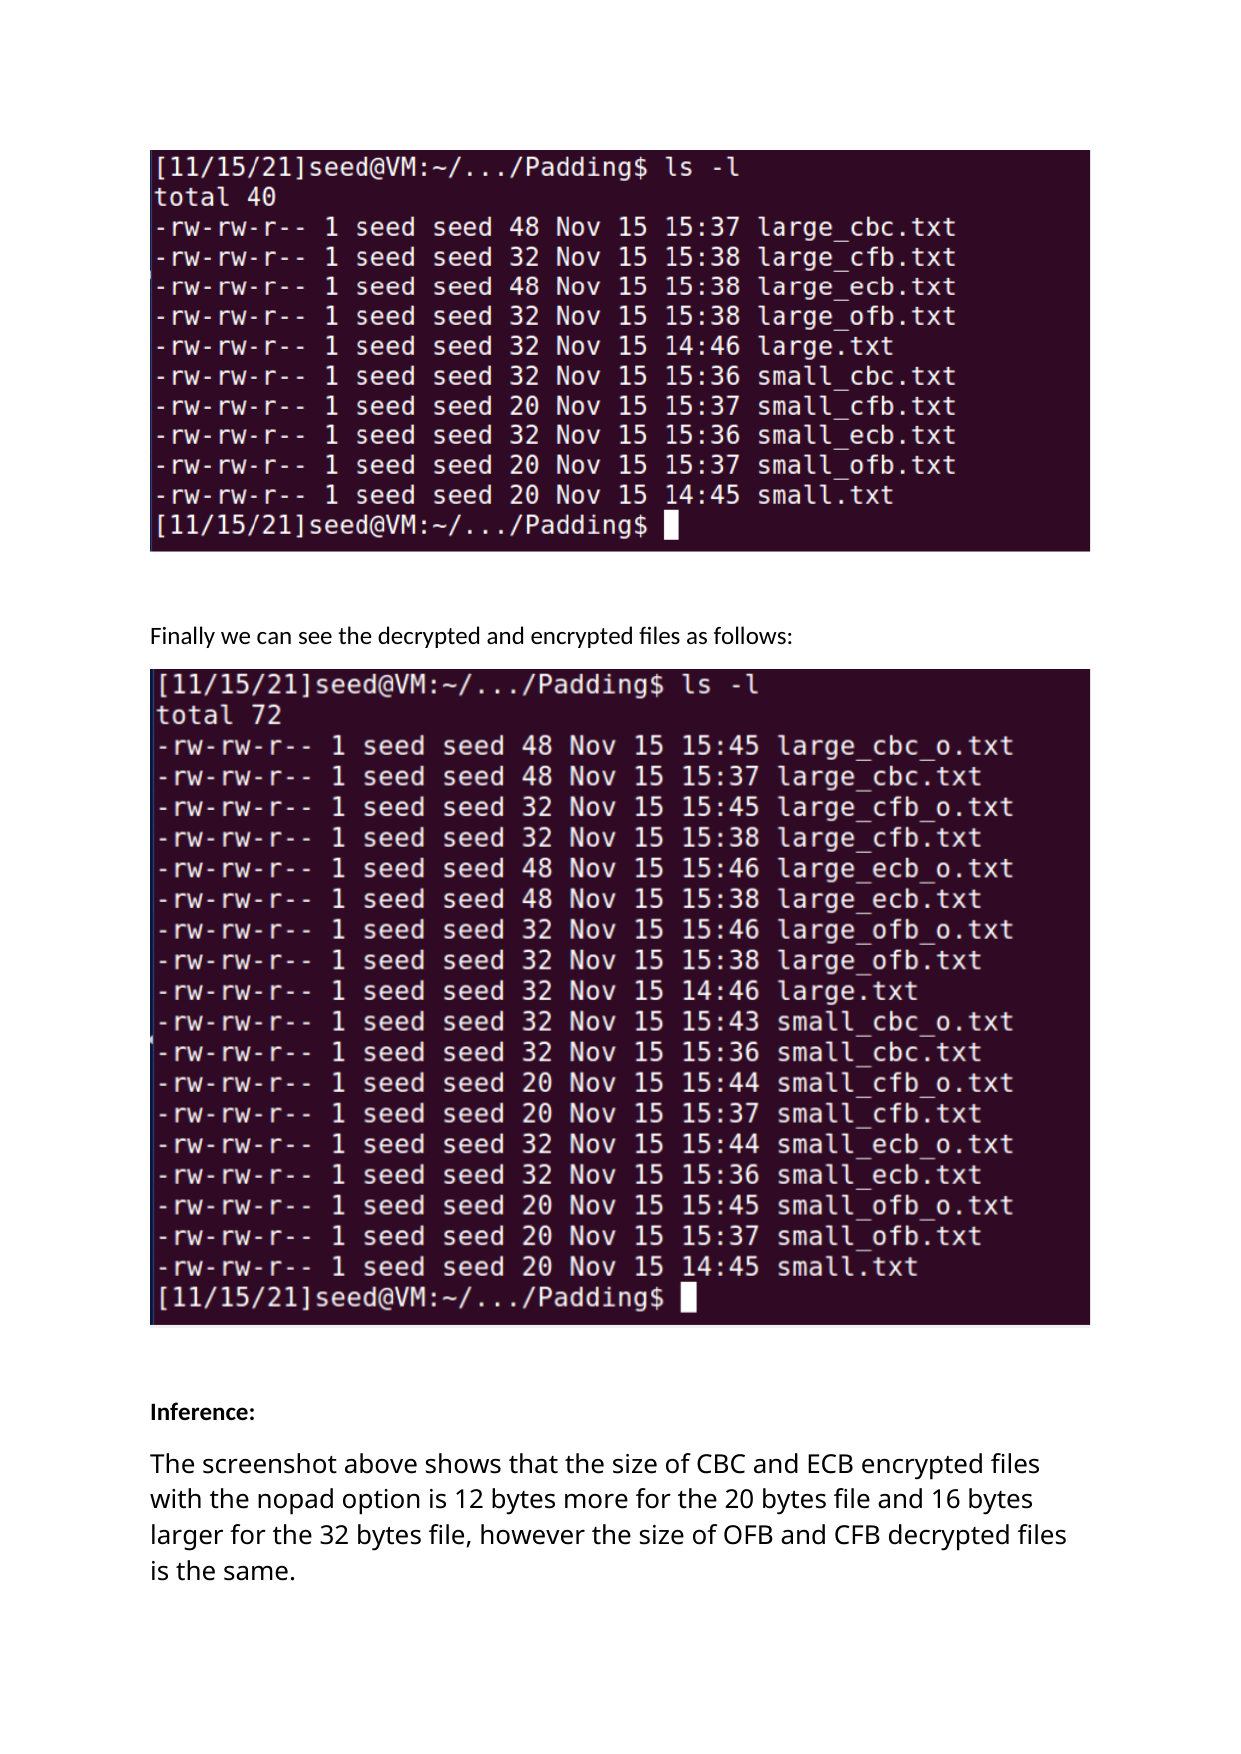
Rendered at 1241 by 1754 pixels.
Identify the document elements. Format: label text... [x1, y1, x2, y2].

picture [150, 669, 1091, 1328]
text Inference: [150, 1396, 1090, 1426]
text The screenshot above shows that the size of CBC and ECB encrypted files with the nopad option is 12 bytes more for the 20 bytes file and 16 bytes larger for the 32 bytes file, however the size of OFB and CFB decrypted files is the same. [150, 1446, 1090, 1588]
picture [150, 150, 1091, 552]
text Finally we can see the decrypted and encrypted files as follows: [150, 620, 1090, 651]
